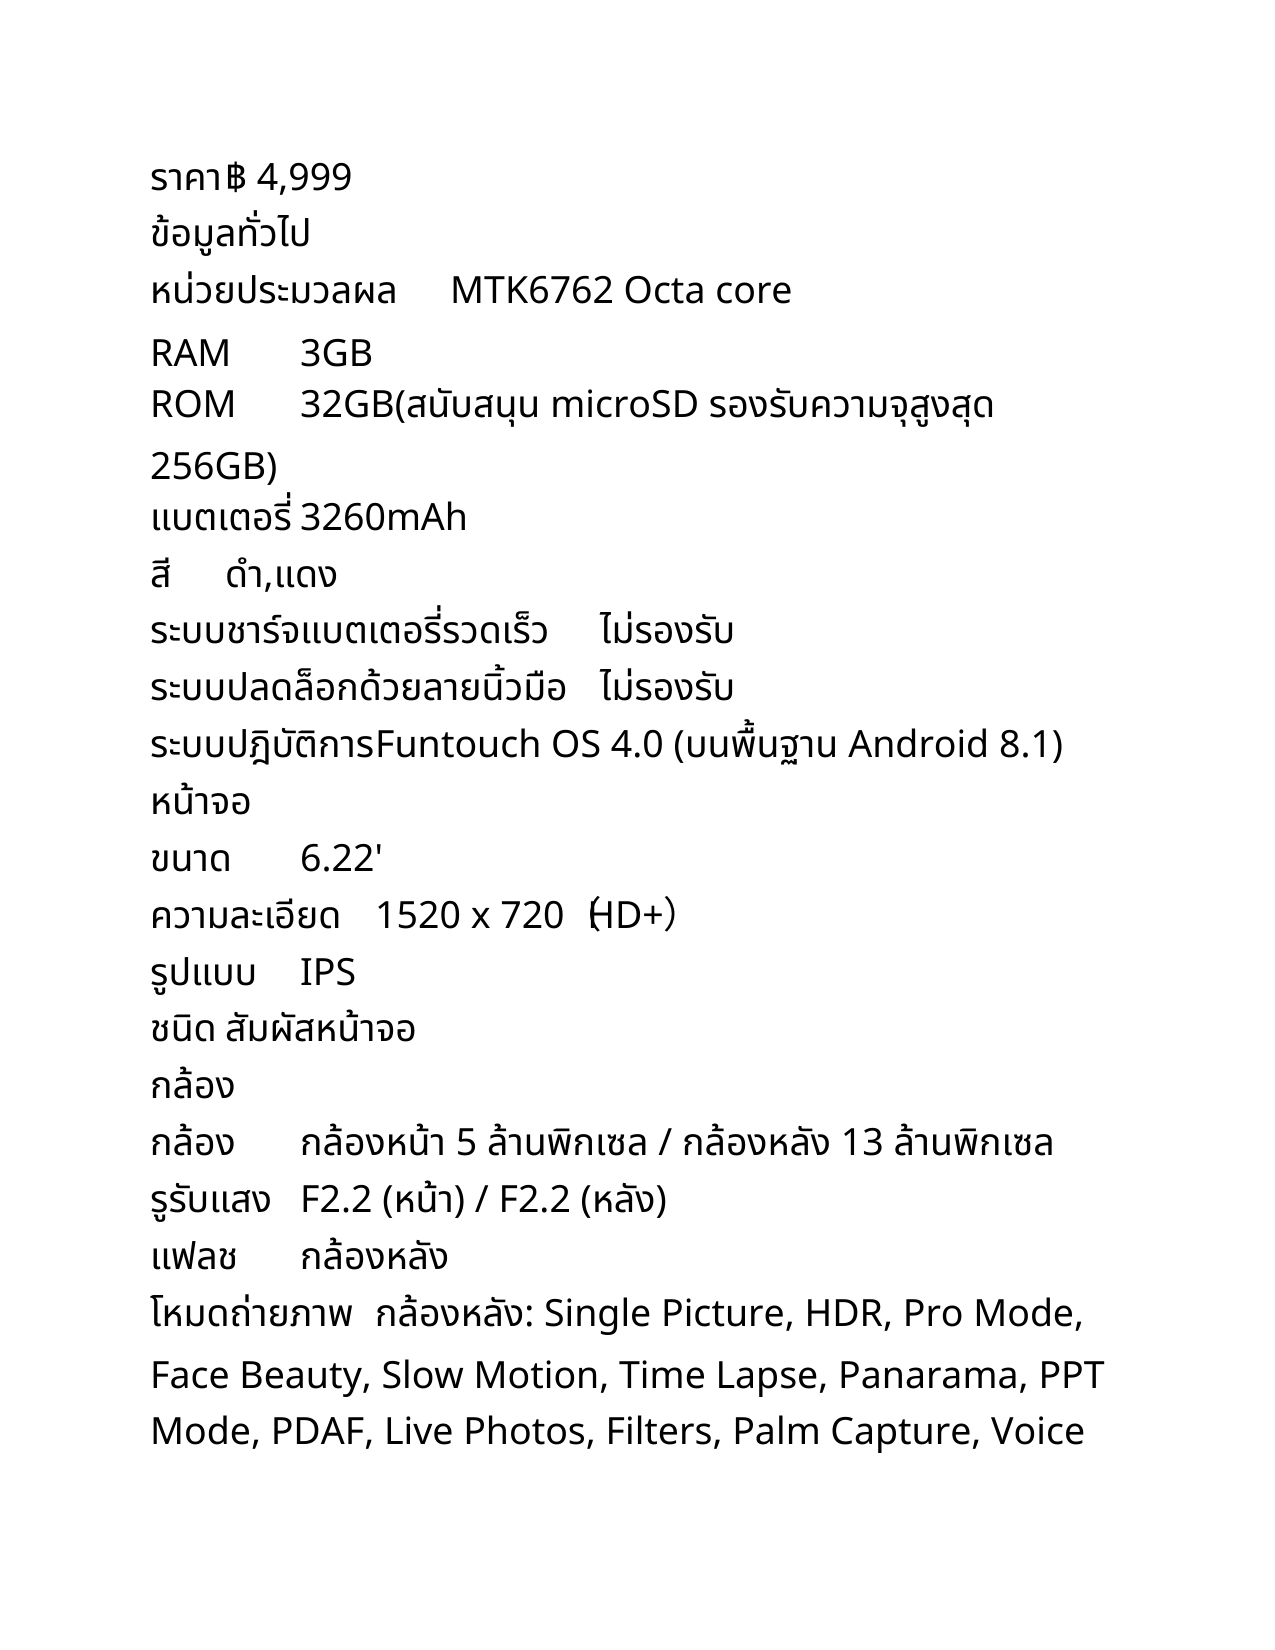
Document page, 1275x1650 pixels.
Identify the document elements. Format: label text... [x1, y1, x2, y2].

text ระบบปฎิบัติการ Funtouch OS 4.0 (บนพื้นฐาน Android 8.1) [150, 717, 1125, 774]
text สี ดำ,แดง [150, 547, 1125, 604]
text รูรับแสง F2.2 (หน้า) / F2.2 (หลัง) [150, 1172, 1125, 1229]
text แบตเตอรี่ 3260mAh [150, 490, 1125, 547]
text หน่วยประมวลผล MTK6762 Octa core [150, 264, 1125, 321]
text RAM 3GB [150, 321, 1125, 377]
text ขนาด 6.22' [150, 831, 1125, 888]
text ราคา ฿ 4,999 [150, 150, 1125, 207]
text กล้อง [150, 1059, 1125, 1115]
text ระบบปลดล็อกด้วยลายนิ้วมือ ไม่รองรับ [150, 661, 1125, 717]
text ข้อมูลทั่วไป [150, 207, 1125, 264]
text รูปแบบ IPS [150, 945, 1125, 1002]
text กล้อง กล้องหน้า 5 ล้านพิกเซล / กล้องหลัง 13 ล้านพิกเซล [150, 1115, 1125, 1172]
text แฟลช กล้องหลัง [150, 1229, 1125, 1286]
text ROM 32GB(สนับสนุน microSD รองรับความจุสูงสุด 256GB) [150, 377, 1125, 490]
text ระบบชาร์จแบตเตอรี่รวดเร็ว ไม่รองรับ [150, 604, 1125, 661]
text ความละเอียด 1520 x 720（HD+） [150, 888, 1125, 945]
text หน้าจอ [150, 774, 1125, 831]
text ชนิด สัมผัสหน้าจอ [150, 1002, 1125, 1059]
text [150, 1286, 1125, 1455]
